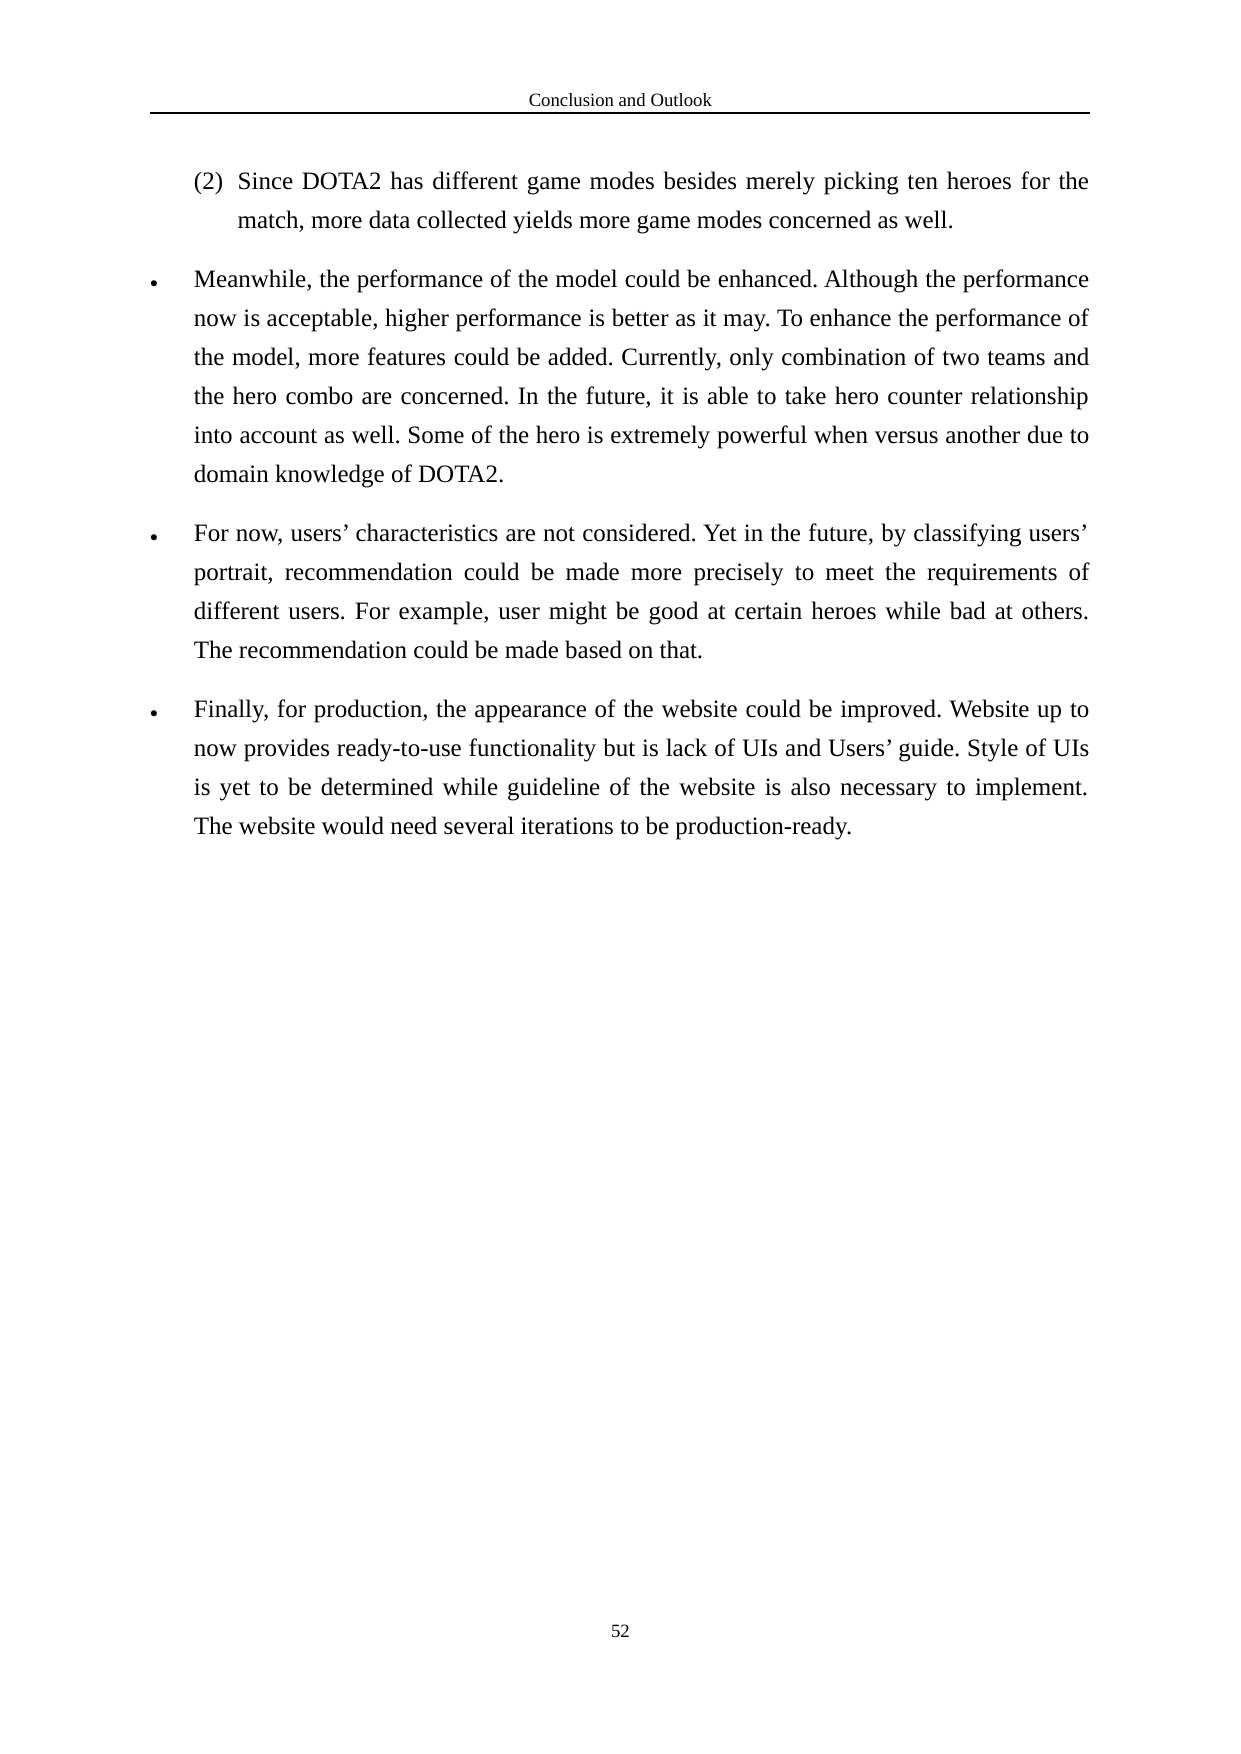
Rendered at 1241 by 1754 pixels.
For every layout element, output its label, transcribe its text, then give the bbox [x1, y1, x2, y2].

list Since DOTA2 has different game modes besides merely picking ten heroes for the match, more data collected yields more game modes concerned as well. [194, 164, 1090, 237]
list Finally, for production, the appearance of the website could be improved. Website up to now provides ready-to-use functionality but is lack of UIs and Users’ guide. Style of UIs is yet to be determined while guideline of the website is also necessary to implement. The website would need several iterations to be production-ready. [150, 692, 1090, 842]
list Meanwhile, the performance of the model could be enhanced. Although the performance now is acceptable, higher performance is better as it may. To enhance the performance of the model, more features could be added. Currently, only combination of two teams and the hero combo are concerned. In the future, it is able to take hero counter relationship into account as well. Some of the hero is extremely powerful when versus another due to domain knowledge of DOTA2. [150, 262, 1090, 491]
list For now, users’ characteristics are not considered. Yet in the future, by classifying users’ portrait, recommendation could be made more precisely to meet the requirements of different users. For example, user might be good at certain heroes while bad at others. The recommendation could be made based on that. [150, 516, 1090, 667]
